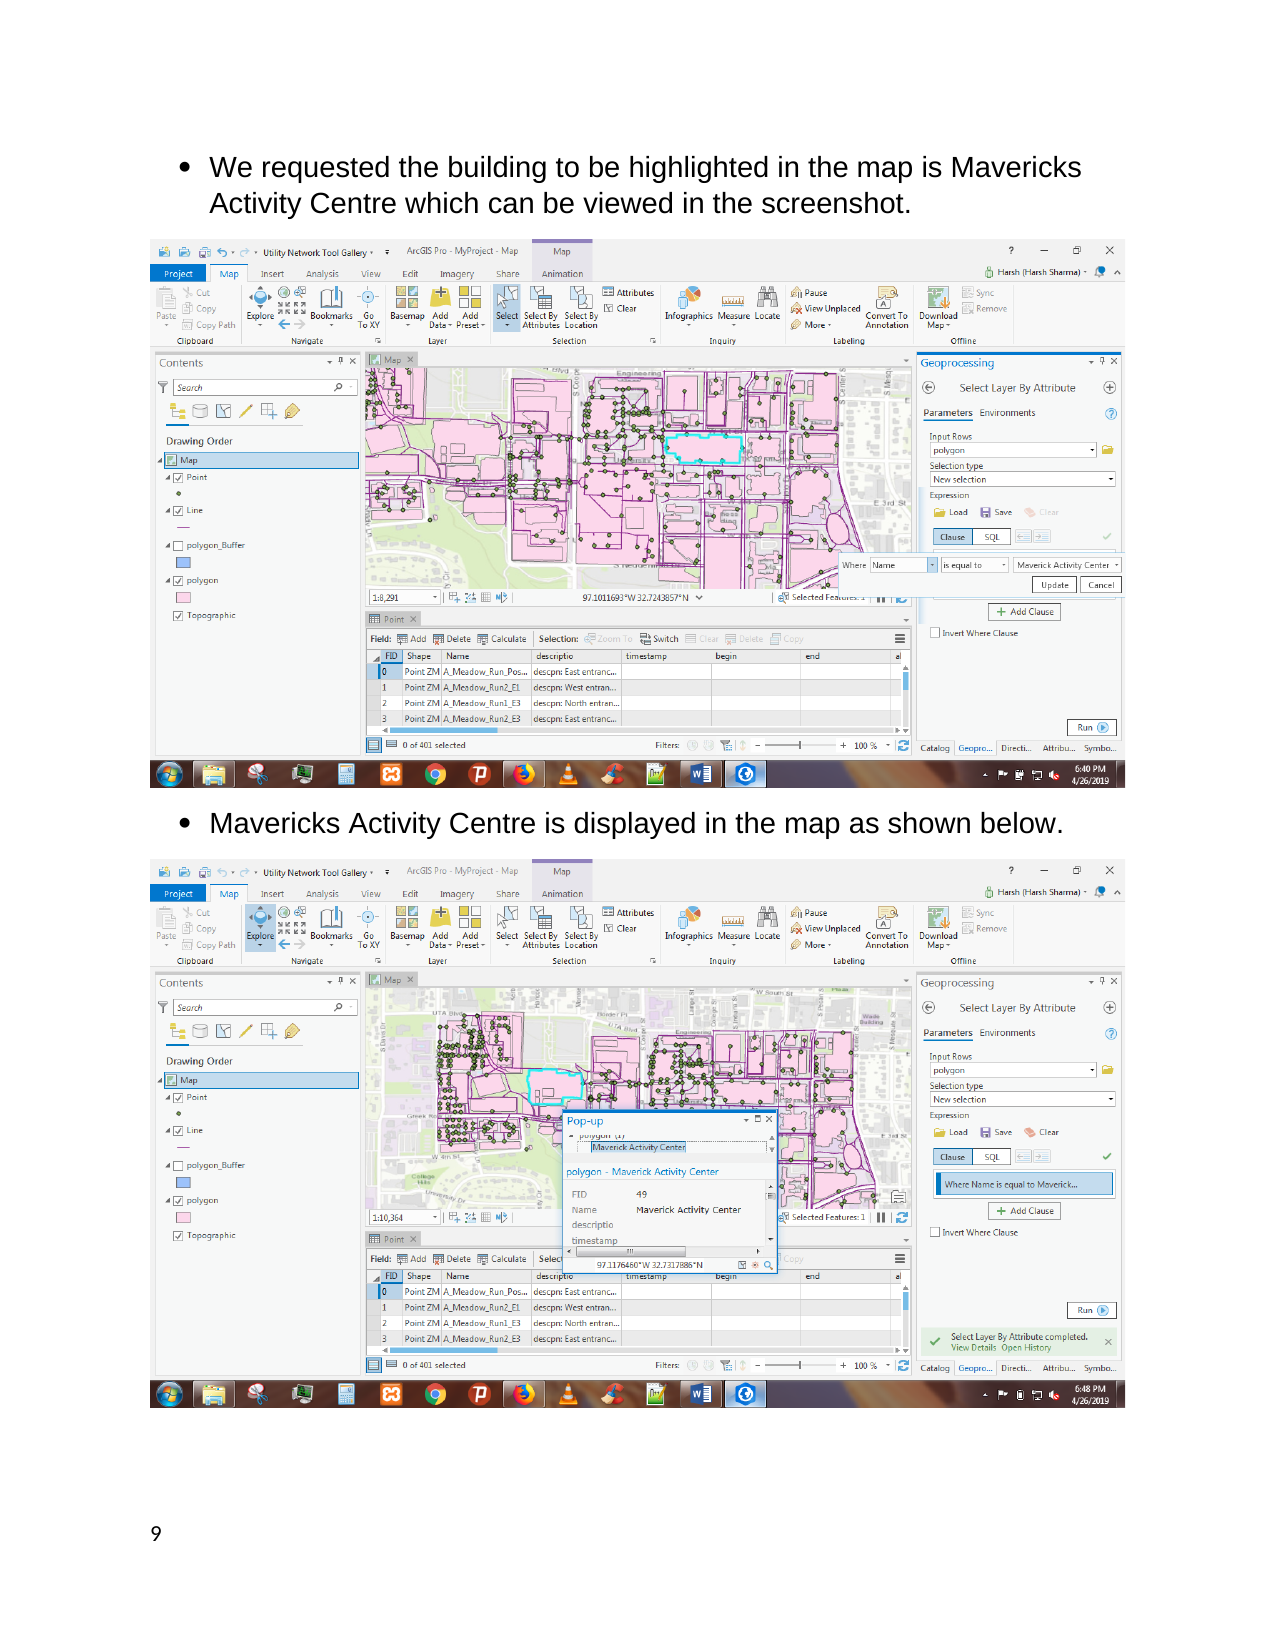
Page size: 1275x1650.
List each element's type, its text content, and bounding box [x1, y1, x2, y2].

picture [150, 859, 1125, 1408]
list We requested the building to be highlighted in the map is Mavericks Activity Centre which can be viewed in the screenshot. [179, 150, 1125, 220]
picture [150, 239, 1125, 788]
list Mavericks Activity Centre is displayed in the map as shown below. [179, 806, 1125, 840]
